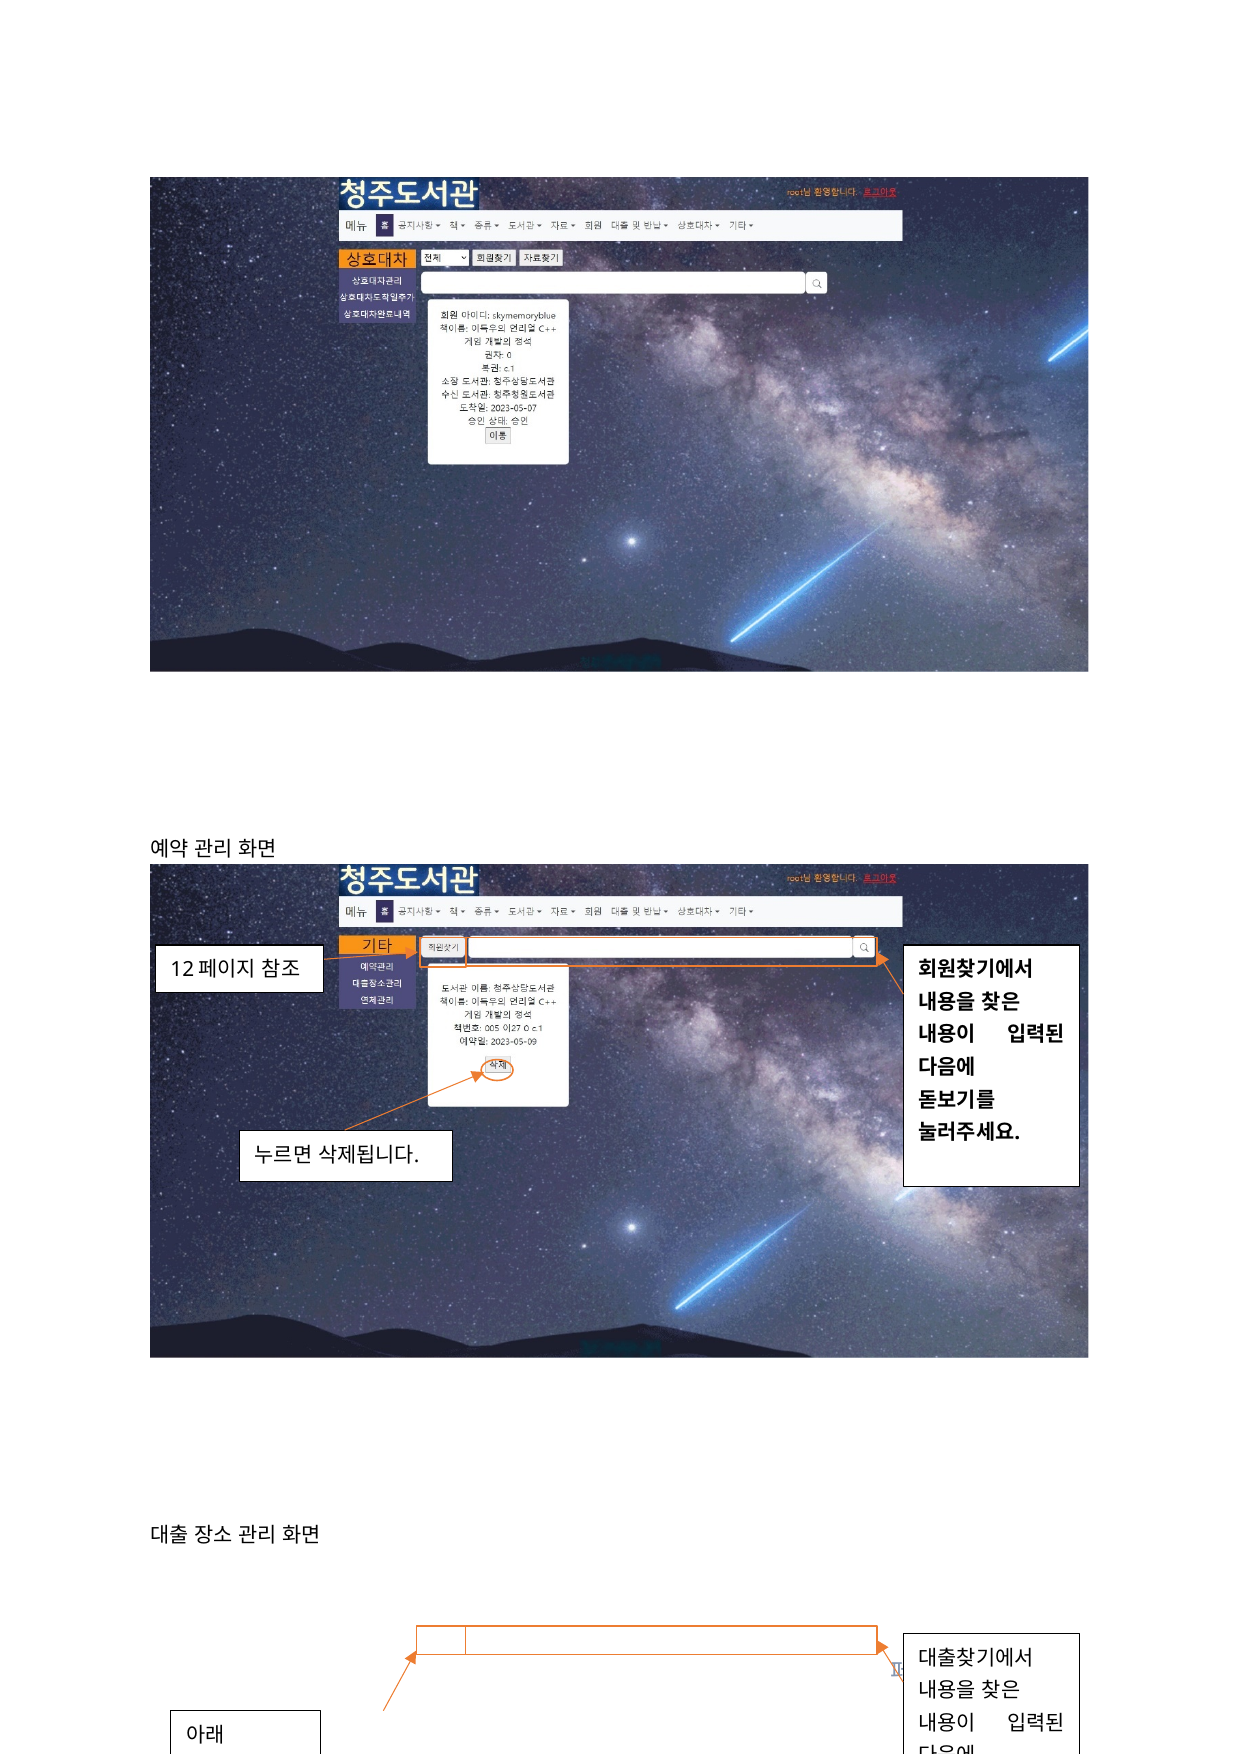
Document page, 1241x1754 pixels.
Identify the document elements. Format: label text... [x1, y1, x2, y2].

picture [150, 177, 1089, 672]
text 대출 장소 관리 화면 [150, 1518, 1090, 1548]
picture [150, 864, 1089, 1358]
